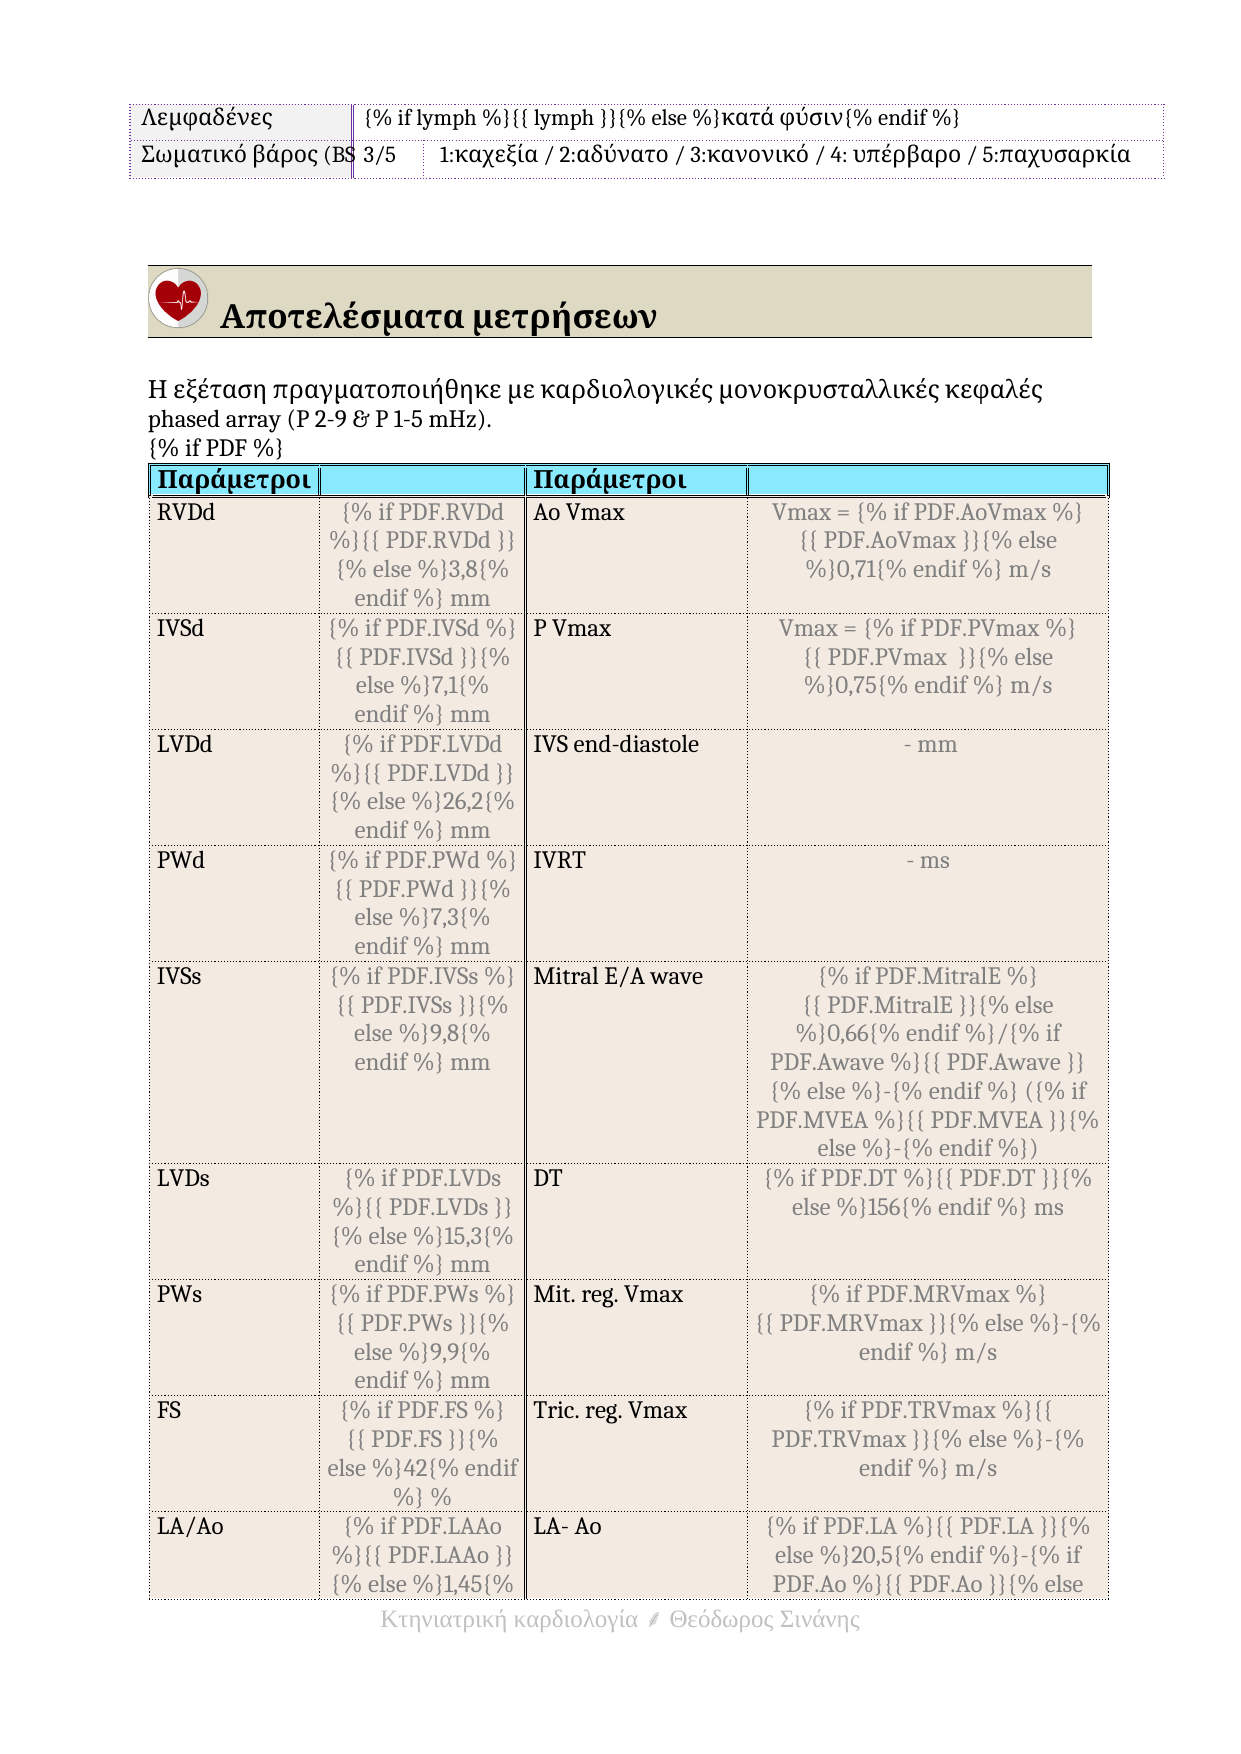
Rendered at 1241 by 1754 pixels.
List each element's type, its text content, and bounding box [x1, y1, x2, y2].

text Η εξέταση πραγματοποιήθηκε με καρδιολογικές μονοκρυσταλλικές κεφαλές phased array (P 2-9 & P 1-5 mHz). [148, 376, 1092, 434]
table_cell {% if PDF.LVDs %}{{ PDF.LVDs }}{% else %}15,3{% endif %} mm [319, 1163, 524, 1279]
table_cell PWd [149, 845, 319, 961]
table_cell - ms [747, 845, 1109, 961]
table_cell DT [527, 1163, 747, 1279]
table_cell {% if PDF.DT %}{{ PDF.DT }}{% else %}156{% endif %} ms [747, 1163, 1109, 1279]
table_cell Mit. reg. Vmax [527, 1279, 747, 1395]
table_header [319, 464, 526, 494]
table_cell LVDs [149, 1163, 319, 1279]
table_cell {% if PDF.IVSs %}{{ PDF.IVSs }}{% else %}9,8{% endif %} mm [319, 961, 524, 1163]
table_cell LVDd [149, 729, 319, 845]
table_cell IVRT [527, 845, 747, 961]
table_header Παράμετροι [526, 466, 747, 494]
table_cell P Vmax [527, 613, 747, 729]
table_cell LA/Ao [149, 1511, 319, 1598]
table_cell {% if PDF.MRVmax %}{{ PDF.MRVmax }}{% else %}-{% endif %} m/s [747, 1279, 1109, 1395]
table_cell Tric. reg. Vmax [527, 1395, 747, 1511]
table_cell IVSd [149, 613, 319, 729]
table_cell Mitral E/A wave [527, 961, 747, 1163]
table_cell IVS end-diastole [527, 729, 747, 845]
table_cell PWs [149, 1279, 319, 1395]
table_cell {% if PDF.MitralE %}{{ PDF.MitralE }}{% else %}0,66{% endif %}/{% if PDF.Awave %}{{ PDF.Awave }}{% else %}-{% endif %} ({% if PDF.MVEA %}{{ PDF.MVEA }}{% else %}-{% endif %}) [747, 961, 1109, 1163]
table_cell 3/5 [354, 140, 424, 177]
table_cell RVDd [149, 495, 319, 613]
table_cell {% if PDF.LVDd %}{{ PDF.LVDd }}{% else %}26,2{% endif %} mm [319, 729, 524, 845]
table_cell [319, 1511, 524, 1598]
table_cell Vmax = {% if PDF.AoVmax %}{{ PDF.AoVmax }}{% else %}0,71{% endif %} m/s [747, 495, 1109, 613]
table_header Παράμετροι [151, 466, 319, 494]
table_cell IVSs [149, 961, 319, 1163]
table_cell {% if PDF.RVDd %}{{ PDF.RVDd }}{% else %}3,8{% endif %} mm [319, 498, 524, 613]
table_cell FS [149, 1395, 319, 1511]
text Αποτελέσματα μετρήσεων [148, 266, 1092, 337]
table_cell Ao Vmax [527, 498, 747, 613]
picture [147, 267, 209, 329]
table_cell Σωματικό βάρος (BS) [130, 140, 351, 177]
table_cell LA- Ao [527, 1511, 747, 1598]
table_cell - mm [747, 729, 1109, 845]
table_cell Λεμφαδένες [130, 104, 351, 140]
table_cell {% if PDF.PWd %}{{ PDF.PWd }}{% else %}7,3{% endif %} mm [319, 845, 524, 961]
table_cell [747, 1511, 1109, 1598]
table_cell {% if PDF.TRVmax %}{{ PDF.TRVmax }}{% else %}-{% endif %} m/s [747, 1395, 1109, 1511]
table_cell Vmax = {% if PDF.PVmax %}{{ PDF.PVmax }}{% else %}0,75{% endif %} m/s [747, 613, 1109, 729]
table_cell 1:καχεξία / 2:αδύνατο / 3:κανονικό / 4: υπέρβαρο / 5:παχυσαρκία [424, 140, 1163, 177]
table_cell {% if PDF.FS %}{{ PDF.FS }}{% else %}42{% endif %} % [319, 1395, 524, 1511]
text {% if PDF %} [148, 434, 1092, 463]
table_cell {% if PDF.IVSd %}{{ PDF.IVSd }}{% else %}7,1{% endif %} mm [319, 613, 524, 729]
table_cell {% if lymph %}{{ lymph }}{% else %}κατά φύσιν{% endif %} [354, 104, 1163, 140]
table_cell {% if PDF.PWs %}{{ PDF.PWs }}{% else %}9,9{% endif %} mm [319, 1279, 524, 1395]
table_header [747, 466, 1107, 494]
